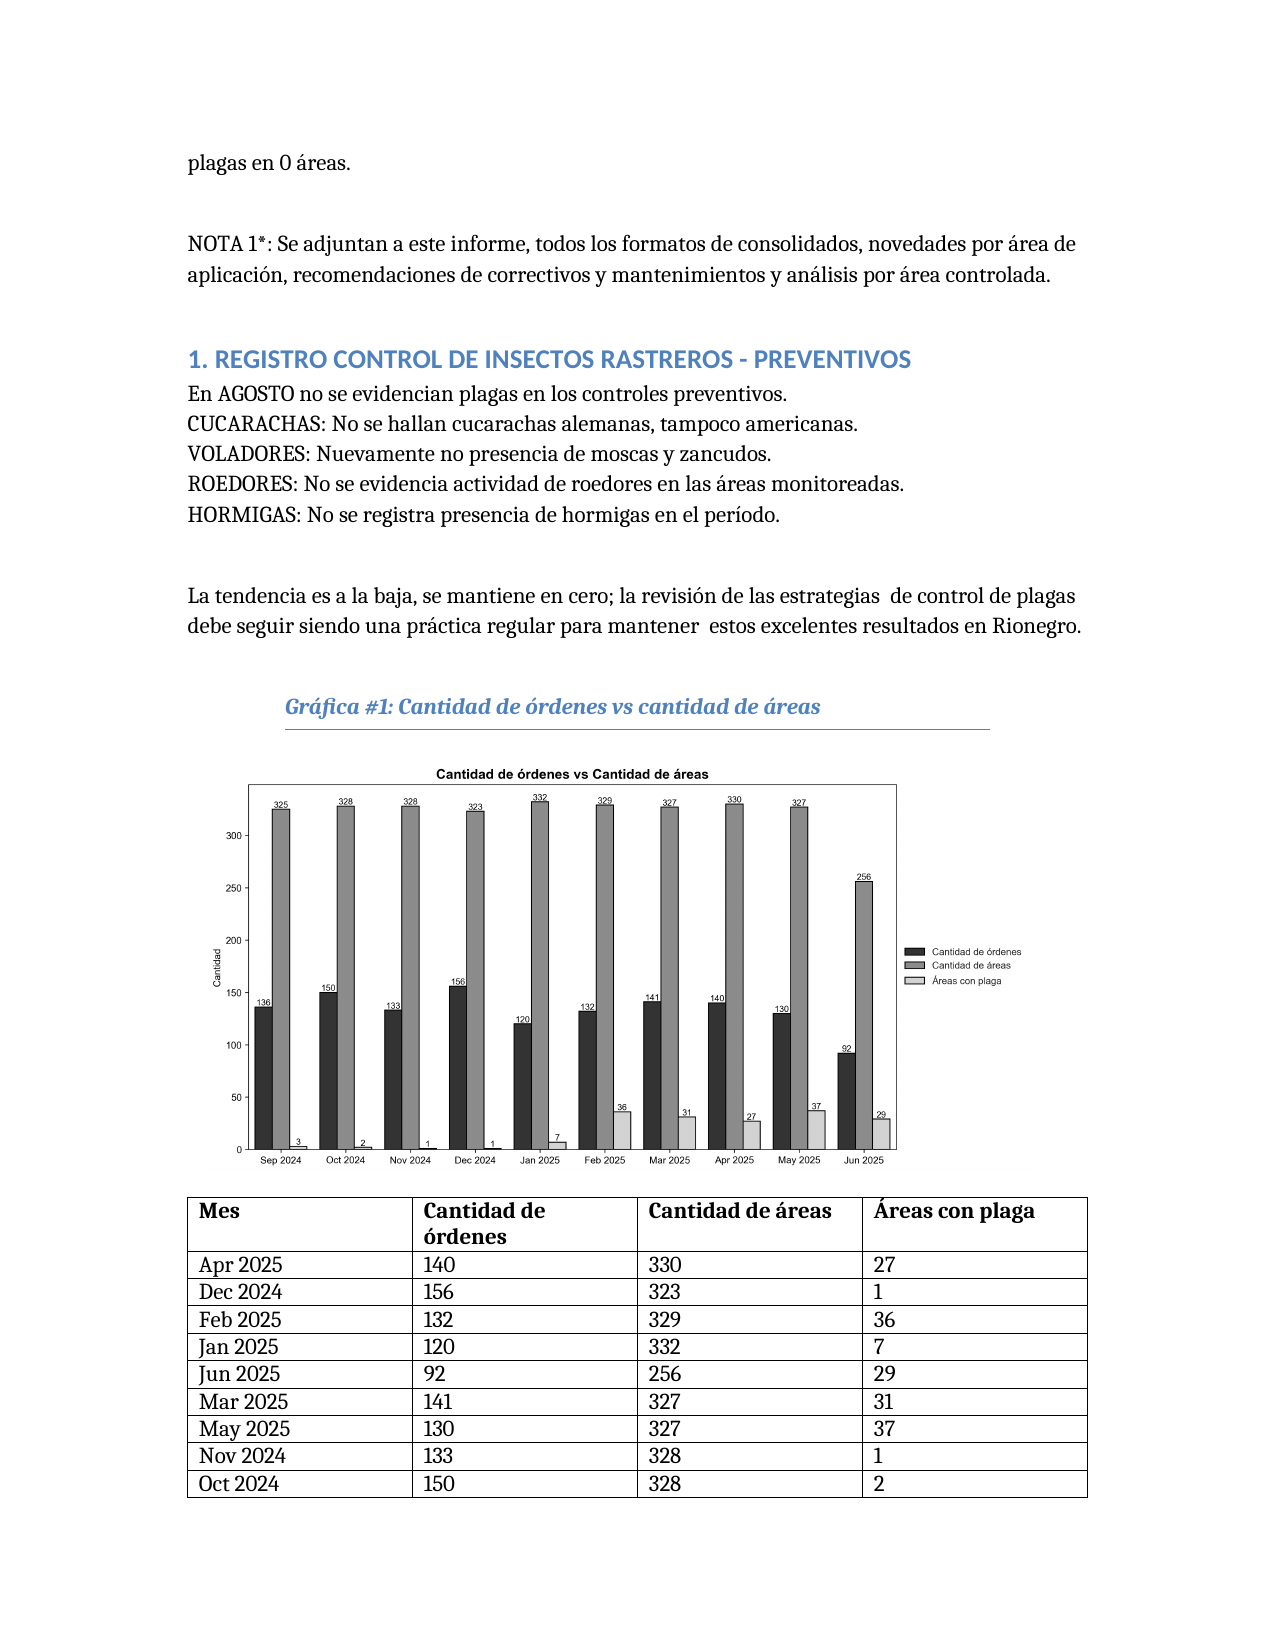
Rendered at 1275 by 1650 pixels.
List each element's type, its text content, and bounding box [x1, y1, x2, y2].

table_cell 29 [863, 1361, 1087, 1387]
table_cell 7 [863, 1334, 1087, 1360]
table_cell May 2025 [188, 1416, 412, 1442]
table_cell 1 [863, 1279, 1087, 1305]
table_cell Jun 2025 [188, 1361, 412, 1387]
table_cell Nov 2024 [188, 1443, 412, 1470]
table_header Áreas con plaga [863, 1198, 1087, 1251]
table_header Cantidad de áreas [638, 1198, 862, 1251]
table_cell 2 [863, 1471, 1087, 1497]
table_cell 156 [413, 1279, 637, 1305]
table_cell 31 [863, 1389, 1087, 1415]
picture [206, 762, 1032, 1172]
table_cell 36 [863, 1306, 1087, 1333]
table_cell 330 [638, 1252, 862, 1278]
text La tendencia es a la baja, se mantiene en cero; la revisión de las estrategias de control de plagas debe seguir siendo una práctica regular para mantener estos excelentes resultados en Rionegro. [187, 583, 1087, 669]
table_cell 329 [638, 1306, 862, 1333]
table_cell 37 [863, 1416, 1087, 1442]
table_cell Oct 2024 [188, 1471, 412, 1497]
text Gráfica #1: Cantidad de órdenes vs cantidad de áreas [285, 694, 990, 729]
table_cell Mar 2025 [188, 1389, 412, 1415]
table_header Cantidad de órdenes [413, 1198, 637, 1251]
table_cell 141 [413, 1389, 637, 1415]
table_cell 332 [638, 1334, 862, 1360]
table_cell 120 [413, 1334, 637, 1360]
table_cell 327 [638, 1416, 862, 1442]
subtitle 1. REGISTRO CONTROL DE INSECTOS RASTREROS - PREVENTIVOS [187, 343, 1087, 376]
table_header Mes [188, 1198, 412, 1251]
table_cell Feb 2025 [188, 1306, 412, 1333]
table_cell 256 [638, 1361, 862, 1387]
table_cell 92 [413, 1361, 637, 1387]
table_cell 328 [638, 1471, 862, 1497]
table_cell Apr 2025 [188, 1252, 412, 1278]
table_cell Dec 2024 [188, 1279, 412, 1305]
table_cell 27 [863, 1252, 1087, 1278]
table_cell 1 [863, 1443, 1087, 1470]
table_cell 130 [413, 1416, 637, 1442]
table_cell 140 [413, 1252, 637, 1278]
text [187, 150, 1087, 207]
text En AGOSTO no se evidencian plagas en los controles preventivos. CUCARACHAS: No se hallan cucarachas alemanas, tampoco americanas. VOLADORES: Nuevamente no presencia de moscas y zancudos. ROEDORES: No se evidencia actividad de roedores en las áreas monitoreadas. HORMIGAS: No se registra presencia de hormigas en el período. [187, 381, 1087, 558]
table_cell 327 [638, 1389, 862, 1415]
text NOTA 1*: Se adjuntan a este informe, todos los formatos de consolidados, novedades por área de aplicación, recomendaciones de correctivos y mantenimientos y análisis por área controlada. [187, 231, 1087, 318]
table_cell 132 [413, 1306, 637, 1333]
table_cell 133 [413, 1443, 637, 1470]
table_cell Jan 2025 [188, 1334, 412, 1360]
table_cell 328 [638, 1443, 862, 1470]
table_cell 323 [638, 1279, 862, 1305]
table_cell 150 [413, 1471, 637, 1497]
